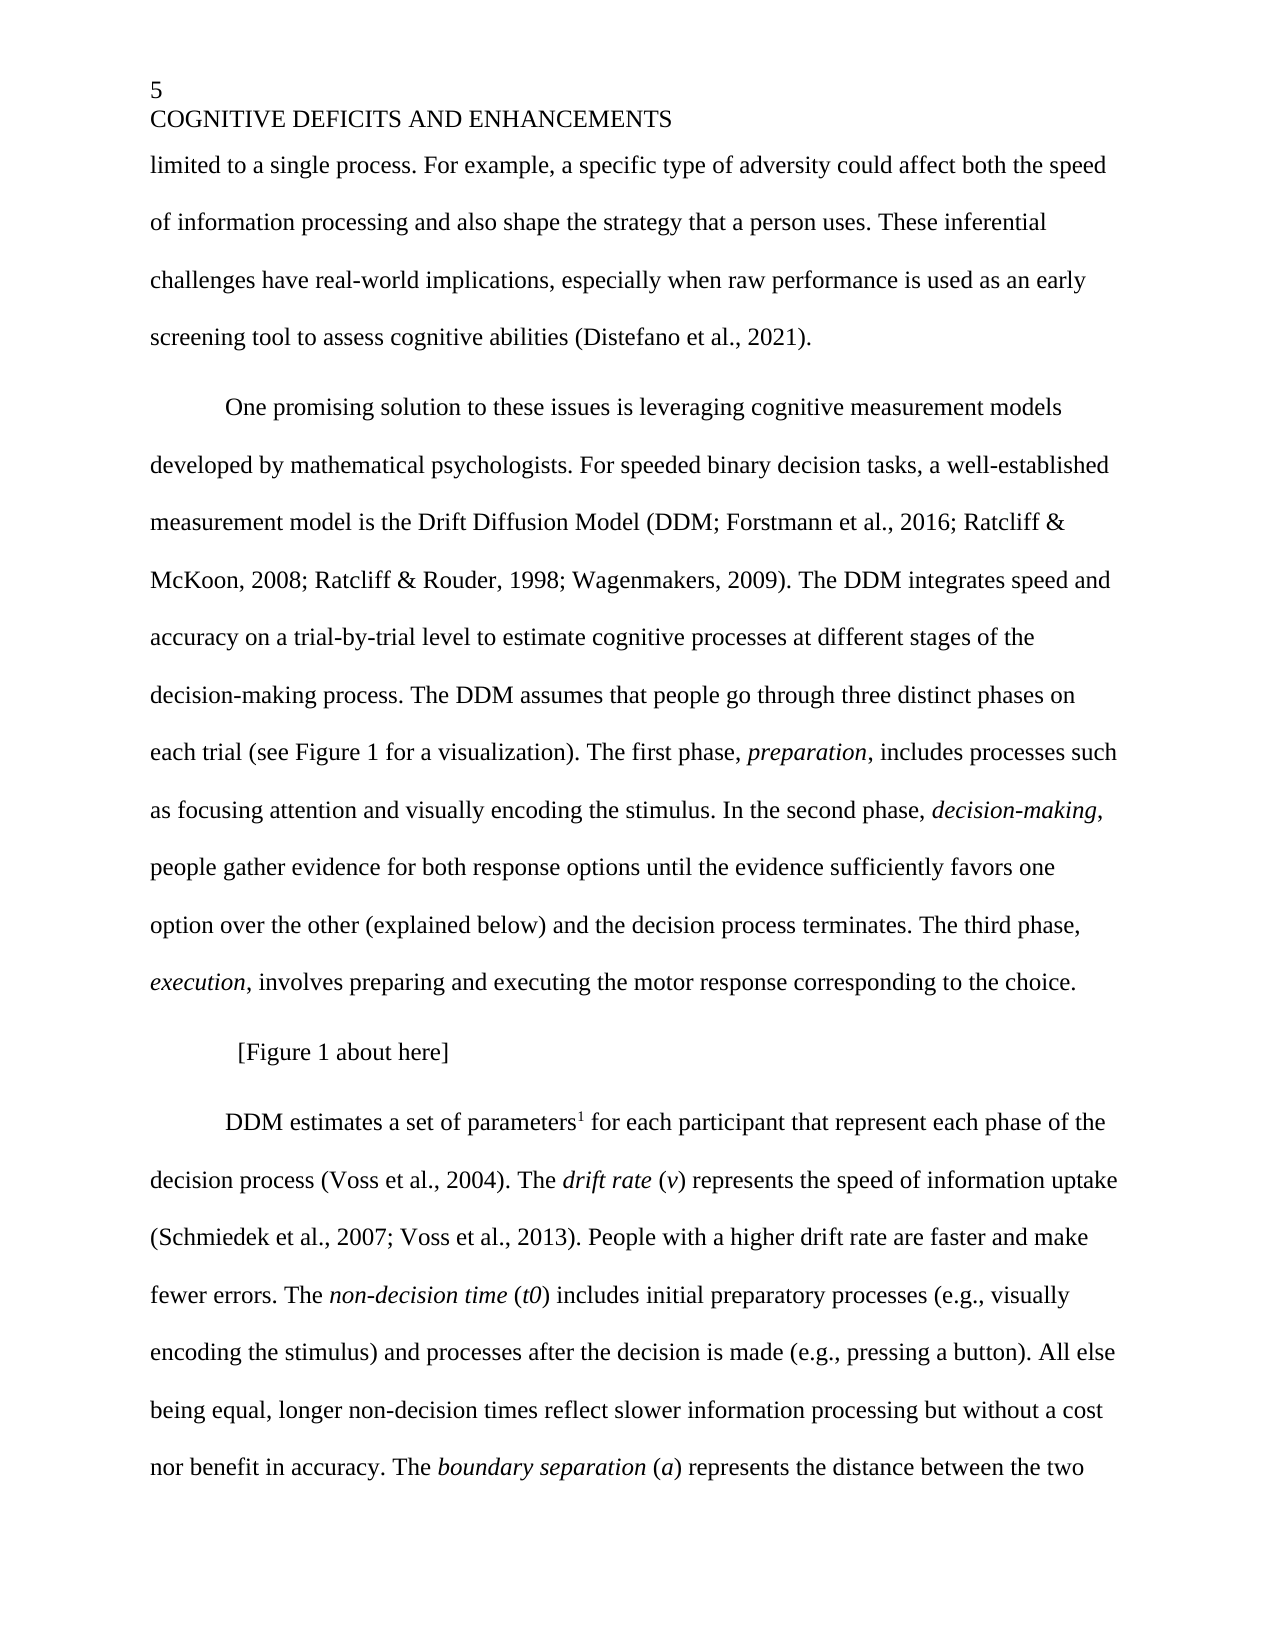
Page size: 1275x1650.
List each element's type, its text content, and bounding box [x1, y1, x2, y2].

text [Figure 1 about here] [150, 1037, 1125, 1066]
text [150, 1107, 1125, 1481]
text One promising solution to these issues is leveraging cognitive measurement models developed by mathematical psychologists. For speeded binary decision tasks, a well-established measurement model is the Drift Diffusion Model (DDM; Forstmann et al., 2016; Ratcliff & McKoon, 2008; Ratcliff & Rouder, 1998; Wagenmakers, 2009). The DDM integrates speed and accuracy on a trial-by-trial level to estimate cognitive processes at different stages of the decision-making process. The DDM assumes that people go through three distinct phases on each trial (see Figure 1 for a visualization). The first phase, preparation, includes processes such as focusing attention and visually encoding the stimulus. In the second phase, decision-making, people gather evidence for both response options until the evidence sufficiently favors one option over the other (explained below) and the decision process terminates. The third phase, execution, involves preparing and executing the motor response corresponding to the choice. [150, 392, 1125, 996]
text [150, 150, 1125, 351]
